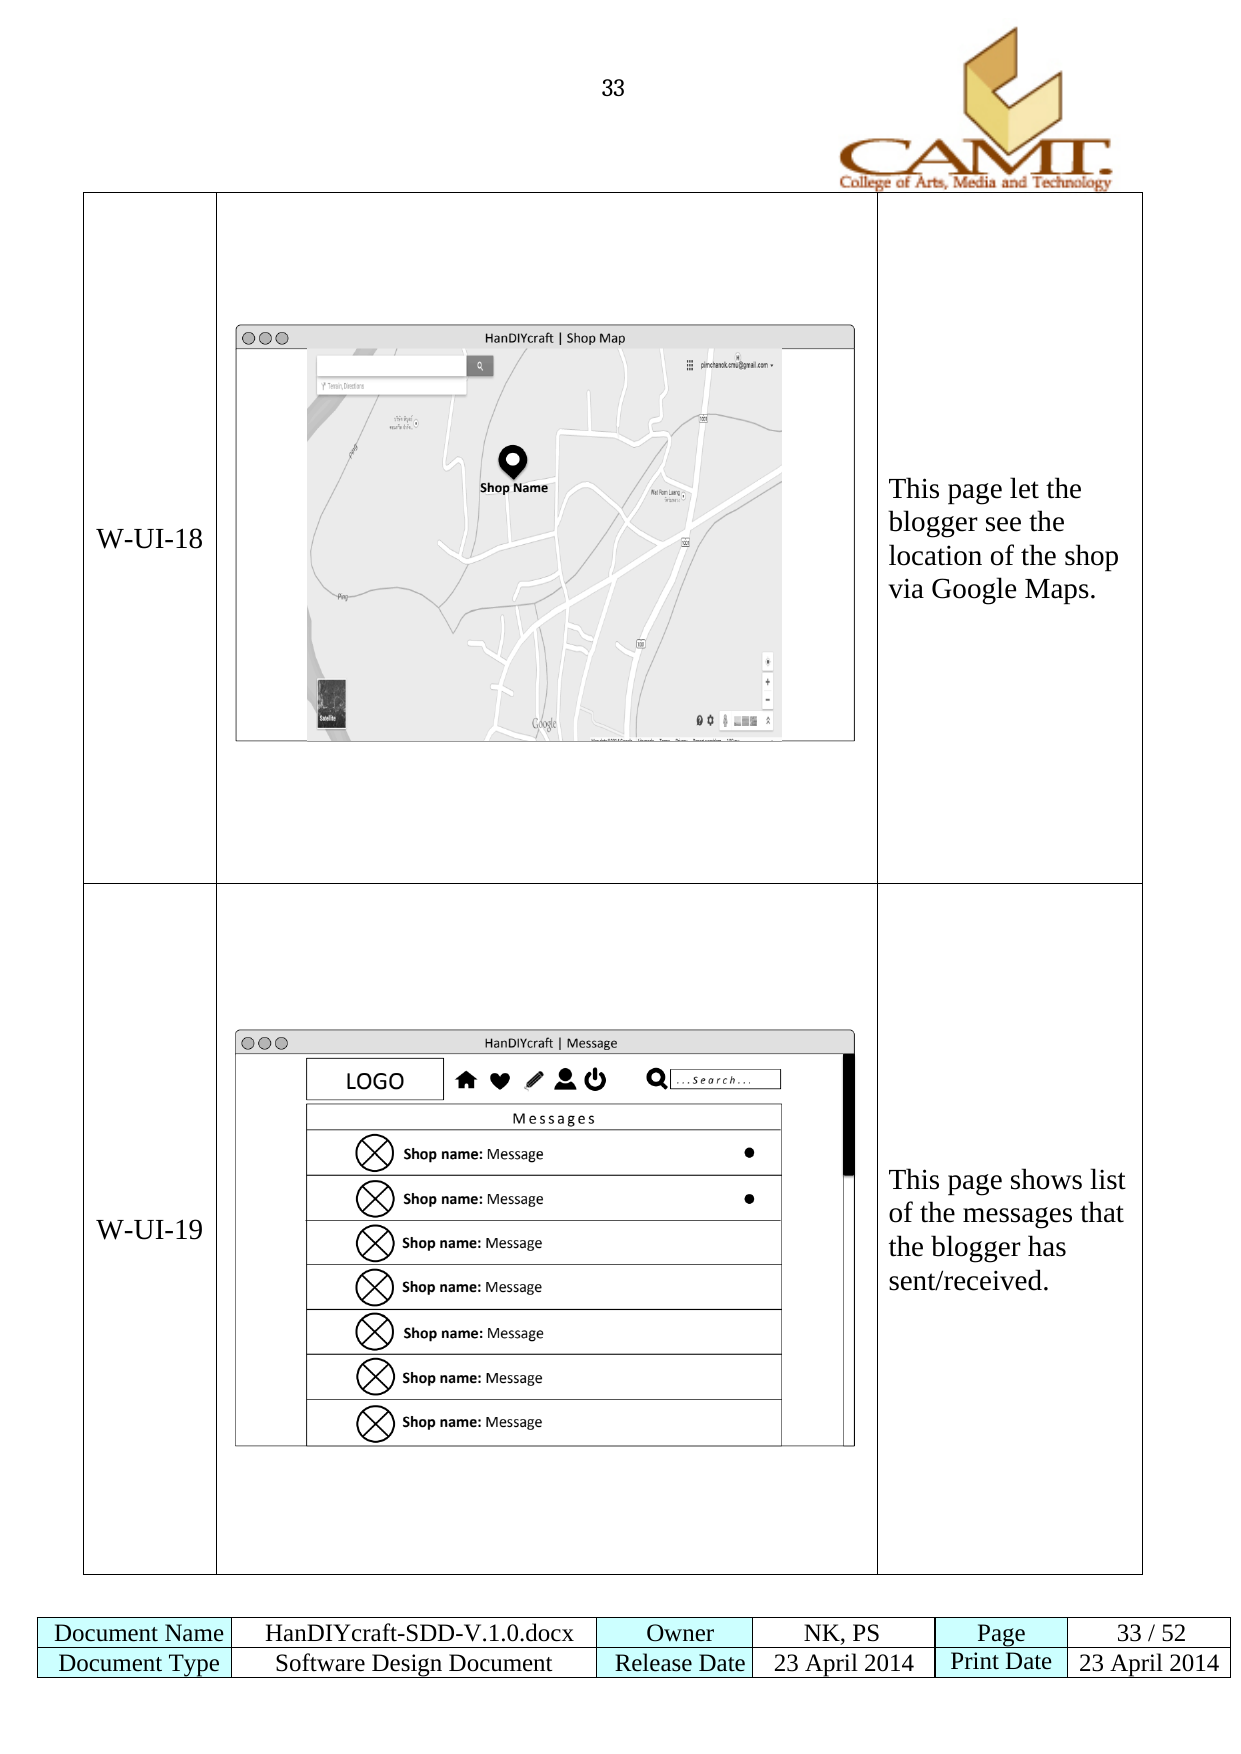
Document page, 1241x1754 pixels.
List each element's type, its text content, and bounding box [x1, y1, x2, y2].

table_cell W-UI-19 [84, 884, 216, 1574]
table_cell This page shows list of the messages that the blogger has sent/received. [878, 884, 1142, 1574]
picture [755, 18, 1221, 207]
table_cell [217, 884, 877, 1574]
table_cell This page let the blogger see the location of the shop via Google Maps. [878, 193, 1142, 883]
table_cell W-UI-18 [84, 193, 216, 883]
table_cell [217, 193, 877, 883]
